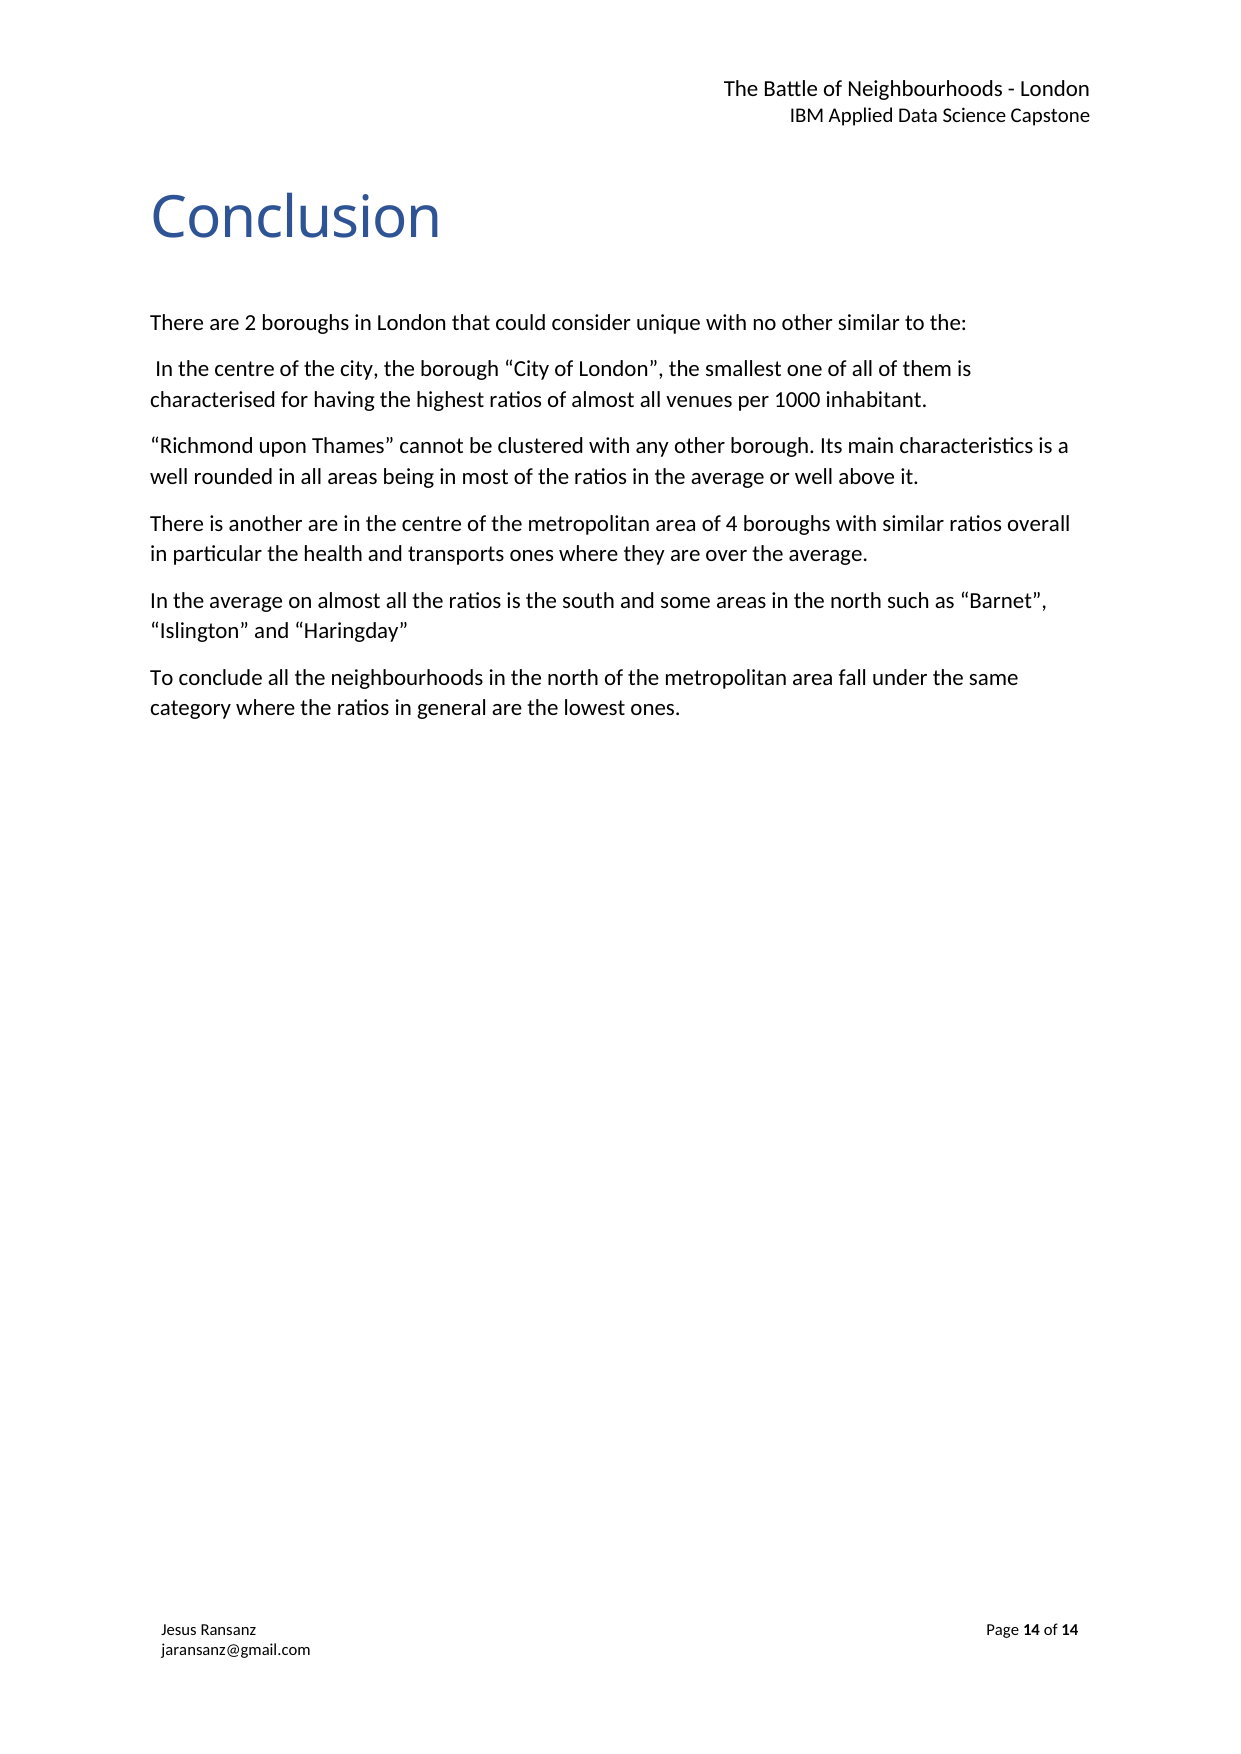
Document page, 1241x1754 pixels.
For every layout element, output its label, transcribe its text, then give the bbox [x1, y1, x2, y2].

text In the average on almost all the ratios is the south and some areas in the north such as “Barnet”, “Islington” and “Haringday” [150, 586, 1090, 644]
text There are 2 boroughs in London that could consider unique with no other similar to the: [150, 308, 1090, 336]
text “Richmond upon Thames” cannot be clustered with any other borough. Its main characteristics is a well rounded in all areas being in most of the ratios in the average or well above it. [150, 432, 1090, 490]
subtitle Conclusion [150, 175, 1090, 254]
text In the centre of the city, the borough “City of London”, the smallest one of all of them is characterised for having the highest ratios of almost all venues per 1000 inhabitant. [150, 354, 1090, 413]
text To conclude all the neighbourhoods in the north of the metropolitan area fall under the same category where the ratios in general are the lowest ones. [150, 663, 1090, 721]
text There is another are in the centre of the metropolitan area of 4 boroughs with similar ratios overall in particular the health and transports ones where they are over the average. [150, 509, 1090, 567]
